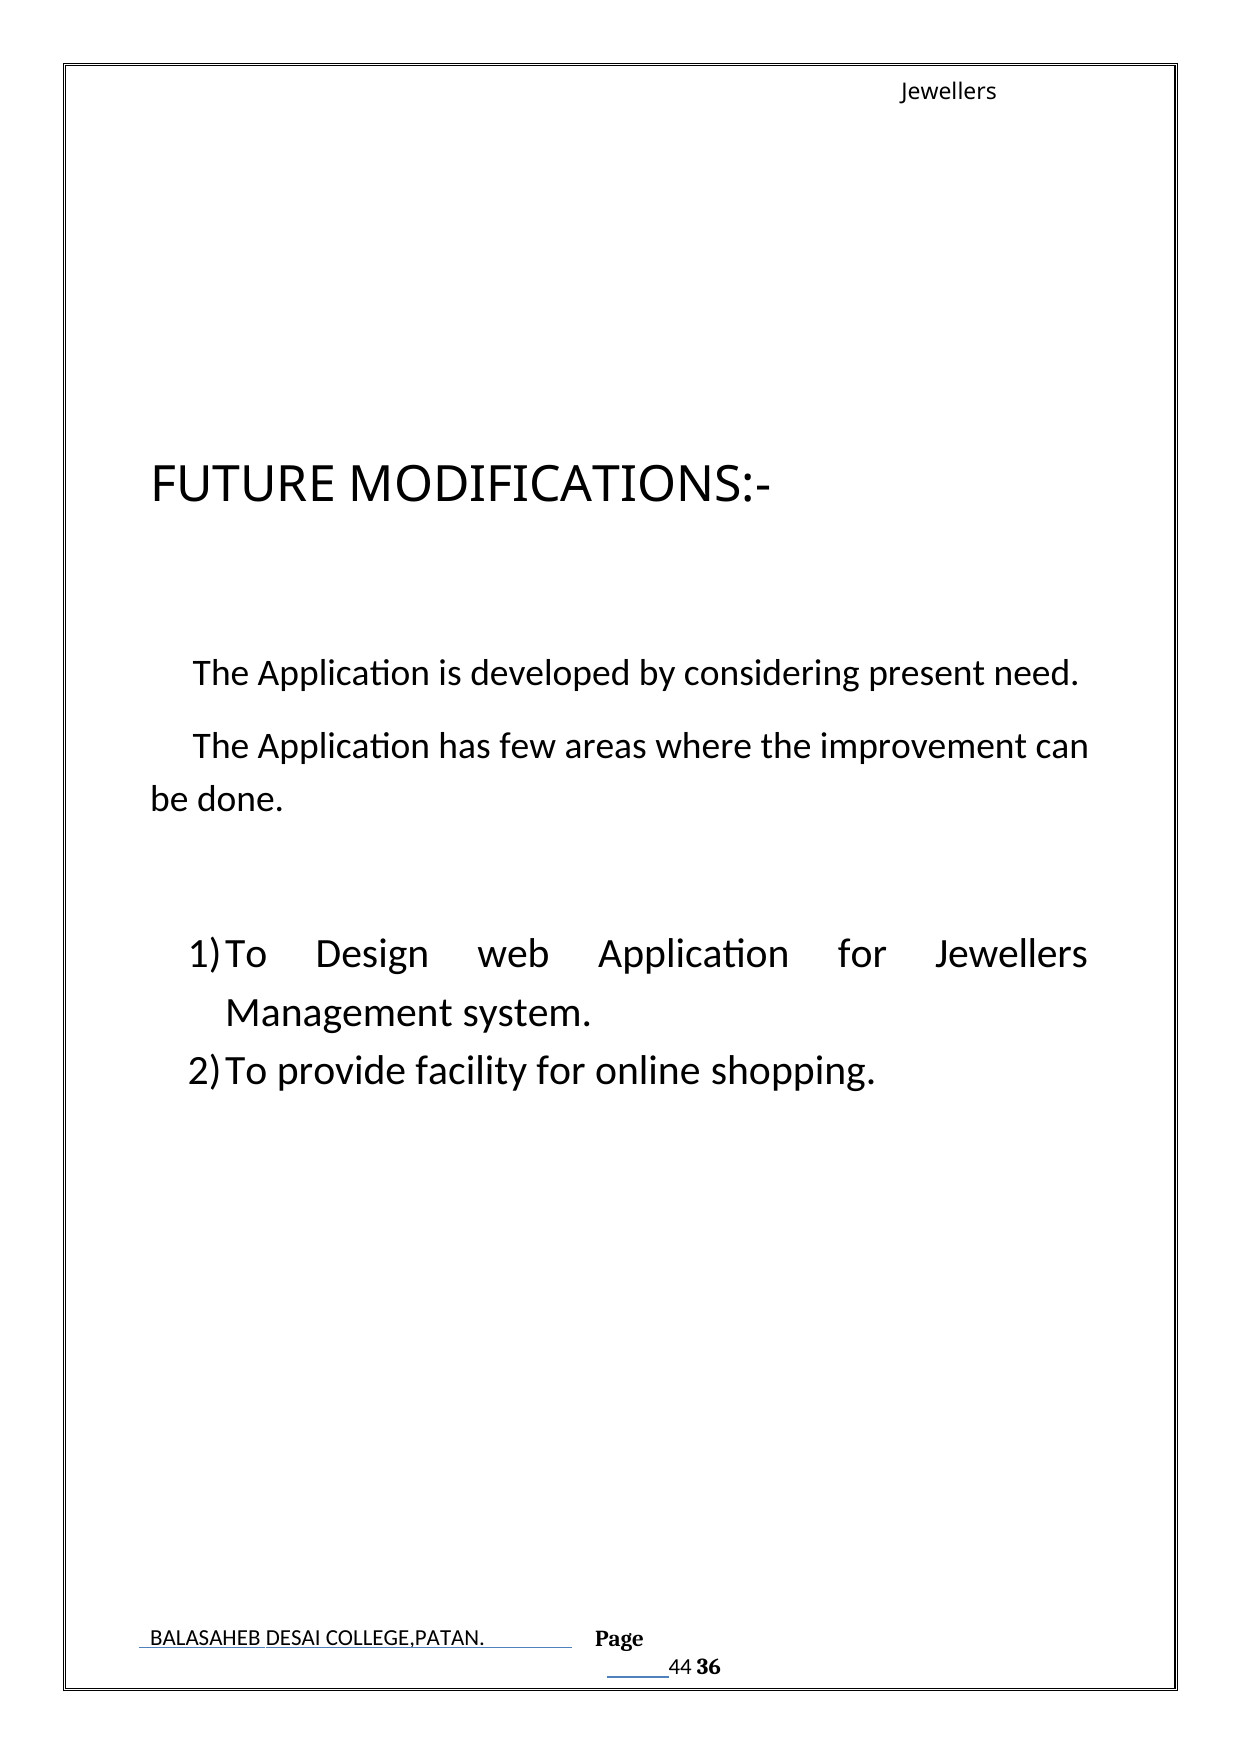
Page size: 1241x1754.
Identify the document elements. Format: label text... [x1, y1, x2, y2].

subtitle The Application is developed by considering present need. [192, 648, 1138, 694]
list To Design web Application for Jewellers Management system. [187, 927, 1090, 1036]
text The Application has few areas where the improvement can be done. [150, 722, 1092, 821]
text FUTURE MODIFICATIONS:- [150, 448, 1138, 516]
list To provide facility for online shopping. [187, 1044, 1138, 1095]
